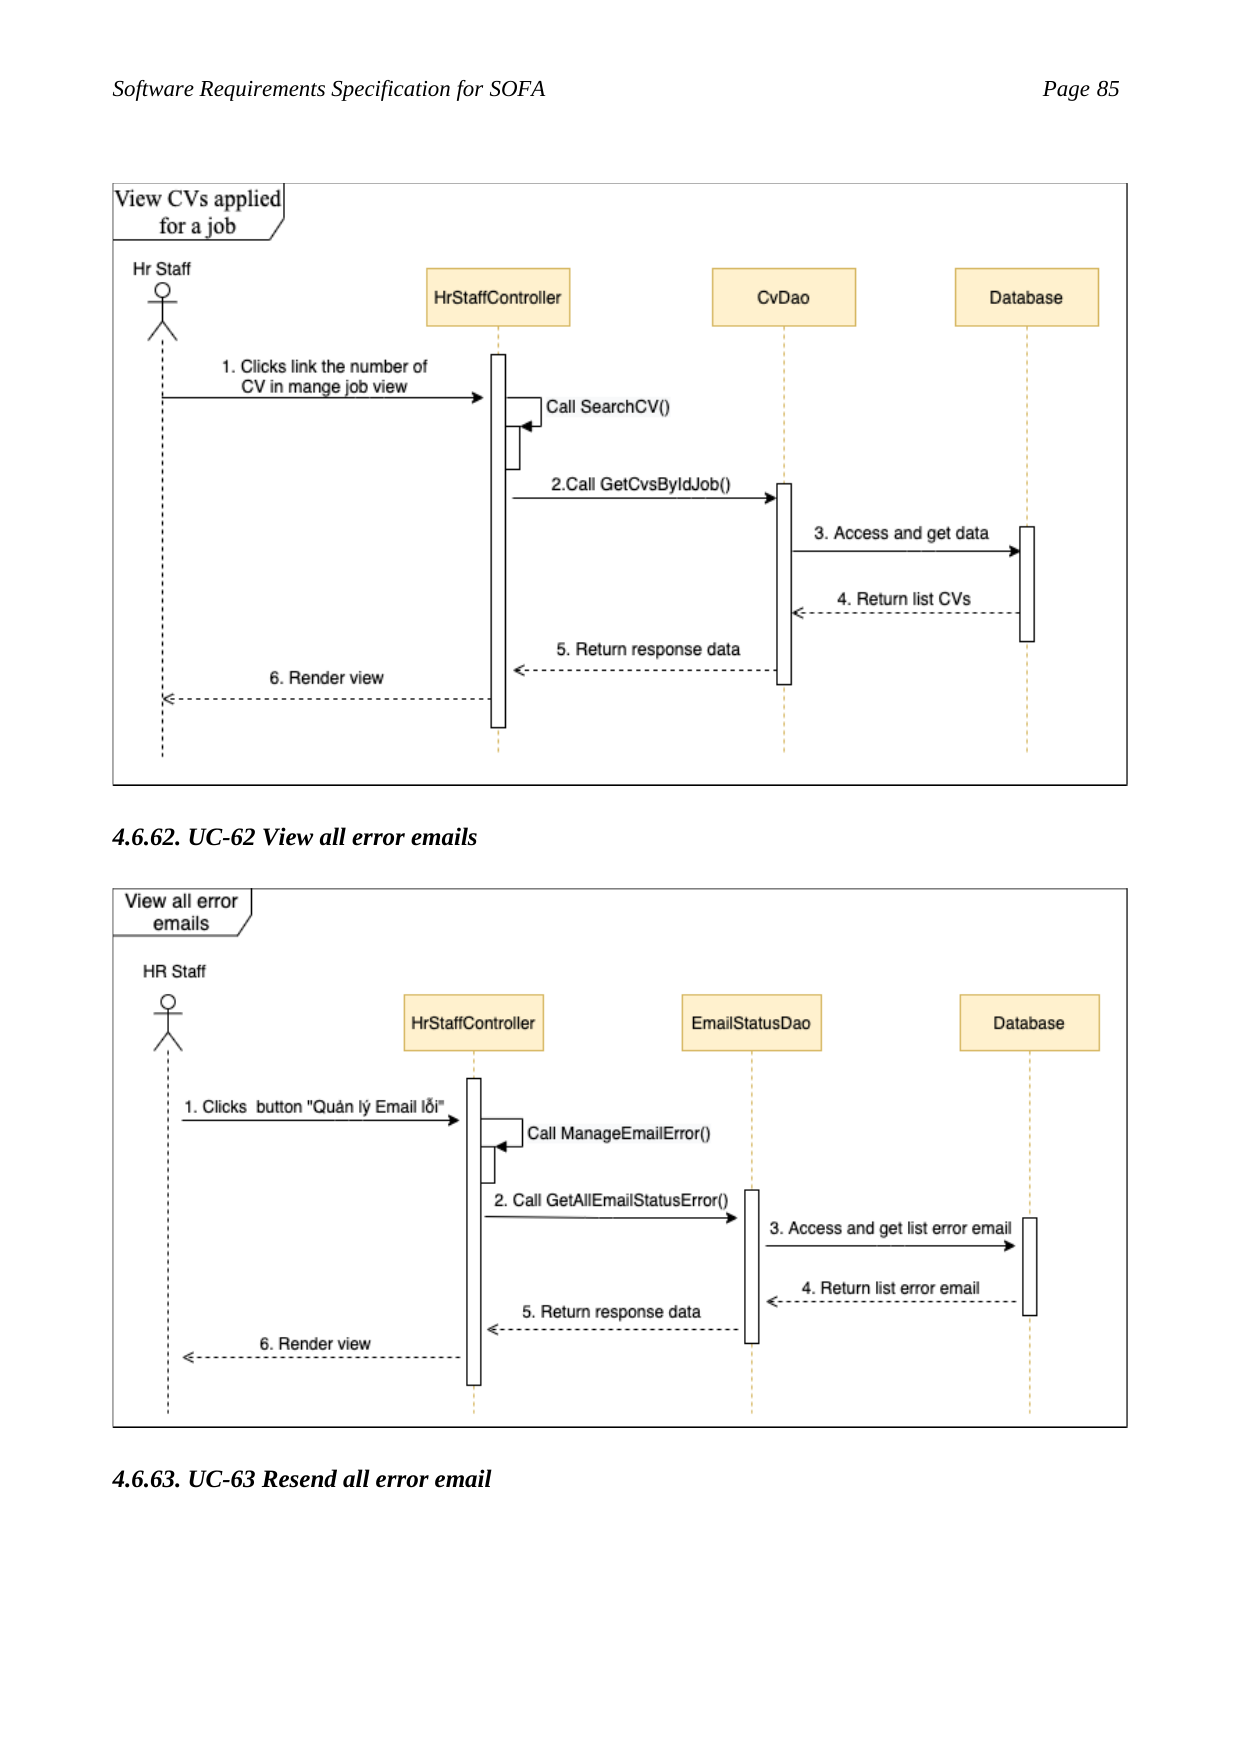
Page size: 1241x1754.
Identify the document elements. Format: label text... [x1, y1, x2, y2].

picture [112, 183, 1128, 786]
picture [112, 888, 1128, 1428]
text 4.6.62. UC-62 View all error emails [112, 822, 1128, 851]
text 4.6.63. UC-63 Resend all error email [112, 1464, 1128, 1493]
